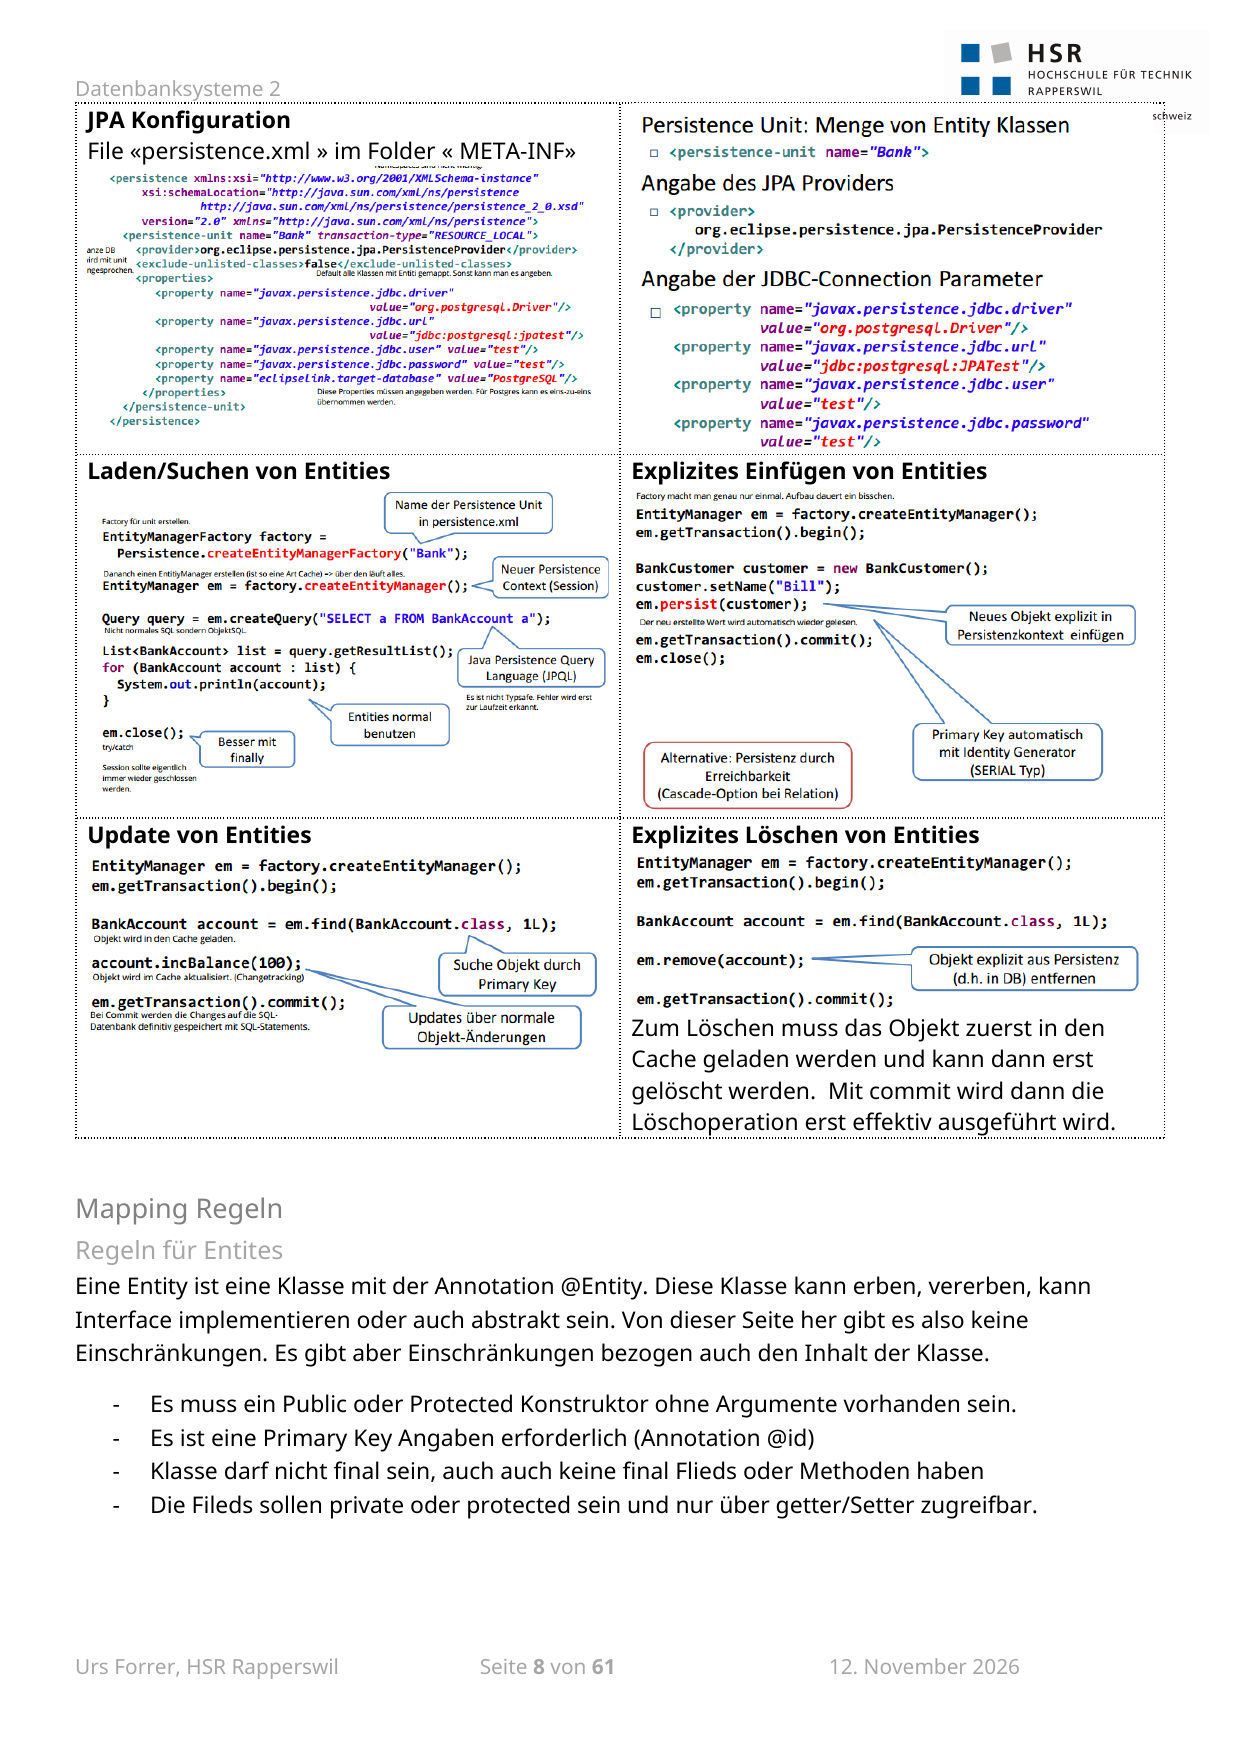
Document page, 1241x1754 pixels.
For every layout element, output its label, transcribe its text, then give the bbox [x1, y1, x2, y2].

table_cell Update von Entities [76, 817, 620, 1137]
picture [87, 850, 609, 1058]
subtitle Mapping Regeln [75, 1189, 1165, 1226]
table_cell [620, 102, 631, 454]
picture [87, 166, 609, 428]
picture [631, 103, 1153, 454]
list Es ist eine Primary Key Angaben erforderlich (Annotation @id) [112, 1421, 1165, 1453]
table_cell Explizites Löschen von Entities Zum Löschen muss das Objekt zuerst in den Cache geladen werden und kann dann erst gelöscht werden. Mit commit wird dann die Löschoperation erst effektiv ausgeführt wird. [620, 817, 1164, 1137]
table_cell JPA Konfiguration File «persistence.xml » im Folder « META-INF» [76, 102, 620, 454]
table_cell Explizites Einfügen von Entities [620, 454, 1164, 817]
text Eine Entity ist eine Klasse mit der Annotation @Entity. Diese Klasse kann erben, vererben, kann Interface implementieren oder auch abstrakt sein. Von dieser Seite her gibt es also keine Einschränkungen. Es gibt aber Einschränkungen bezogen auch den Inhalt der Klasse. [75, 1270, 1165, 1368]
picture [87, 486, 609, 798]
list Es muss ein Public oder Protected Konstruktor ohne Argumente vorhanden sein. [112, 1388, 1165, 1419]
picture [631, 850, 1153, 1012]
picture [943, 29, 1210, 134]
picture [631, 486, 1153, 817]
subtitle Regeln für Entites [75, 1233, 1165, 1267]
list Klasse darf nicht final sein, auch auch keine final Flieds oder Methoden haben [112, 1455, 1165, 1486]
table_cell Laden/Suchen von Entities [76, 454, 620, 817]
list Die Fileds sollen private oder protected sein und nur über getter/Setter zugreifbar. [112, 1489, 1165, 1520]
table_cell [1153, 102, 1164, 454]
